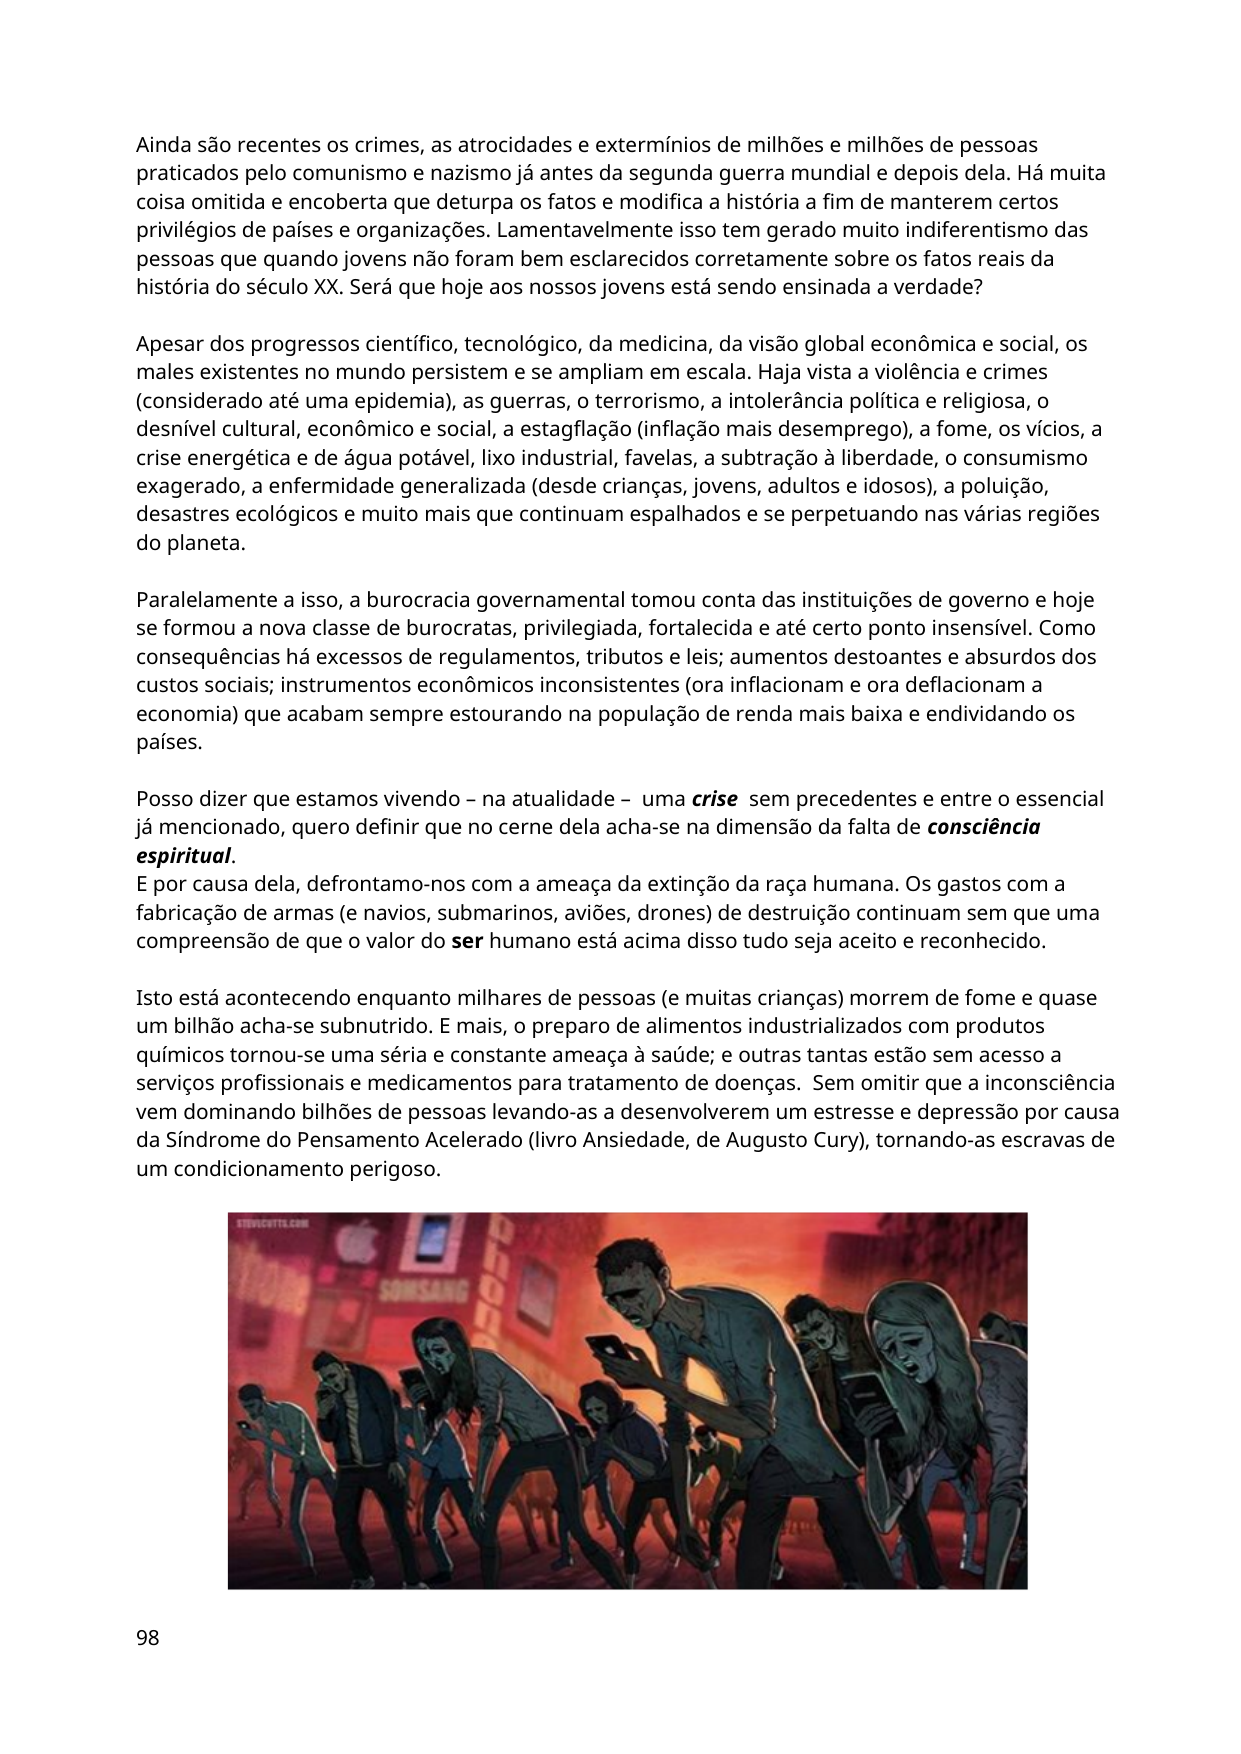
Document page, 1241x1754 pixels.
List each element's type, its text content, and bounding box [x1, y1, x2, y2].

text Apesar dos progressos científico, tecnológico, da medicina, da visão global econômica e social, os males existentes no mundo persistem e se ampliam em escala. Haja vista a violência e crimes (considerado até uma epidemia), as guerras, o terrorismo, a intolerância política e religiosa, o desnível cultural, econômico e social, a estagflação (inflação mais desemprego), a fome, os vícios, a crise energética e de água potável, lixo industrial, favelas, a subtração à liberdade, o consumismo exagerado, a enfermidade generalizada (desde crianças, jovens, adultos e idosos), a poluição, desastres ecológicos e muito mais que continuam espalhados e se perpetuando nas várias regiões do planeta. [136, 329, 1122, 556]
text Ainda são recentes os crimes, as atrocidades e extermínios de milhões e milhões de pessoas praticados pelo comunismo e nazismo já antes da segunda guerra mundial e depois dela. Há muita coisa omitida e encoberta que deturpa os fatos e modifica a história a fim de manterem certos privilégios de países e organizações. Lamentavelmente isso tem gerado muito indiferentismo das pessoas que quando jovens não foram bem esclarecidos corretamente sobre os fatos reais da história do século XX. Será que hoje aos nossos jovens está sendo ensinada a verdade? [136, 130, 1122, 301]
text Isto está acontecendo enquanto milhares de pessoas (e muitas crianças) morrem de fome e quase um bilhão acha-se subnutrido. E mais, o preparo de alimentos industrializados com produtos químicos tornou-se uma séria e constante ameaça à saúde; e outras tantas estão sem acesso a serviços profissionais e medicamentos para tratamento de doenças. Sem omitir que a inconsciência vem dominando bilhões de pessoas levando-as a desenvolverem um estresse e depressão por causa da Síndrome do Pensamento Acelerado (livro Ansiedade, de Augusto Cury), tornando-as escravas de um condicionamento perigoso. [136, 983, 1122, 1182]
text E por causa dela, defrontamo-nos com a ameaça da extinção da raça humana. Os gastos com a fabricação de armas (e navios, submarinos, aviões, drones) de destruição continuam sem que uma compreensão de que o valor do ser humano está acima disso tudo seja aceito e reconhecido. [136, 869, 1122, 954]
text Posso dizer que estamos vivendo – na atualidade – uma crise sem precedentes e entre o essencial já mencionado, quero definir que no cerne dela acha-se na dimensão da falta de consciência espiritual. [136, 784, 1122, 869]
picture [227, 1210, 1030, 1591]
text Paralelamente a isso, a burocracia governamental tomou conta das instituições de governo e hoje se formou a nova classe de burocratas, privilegiada, fortalecida e até certo ponto insensível. Como consequências há excessos de regulamentos, tributos e leis; aumentos destoantes e absurdos dos custos sociais; instrumentos econômicos inconsistentes (ora inflacionam e ora deflacionam a economia) que acabam sempre estourando na população de renda mais baixa e endividando os países. [136, 585, 1122, 756]
